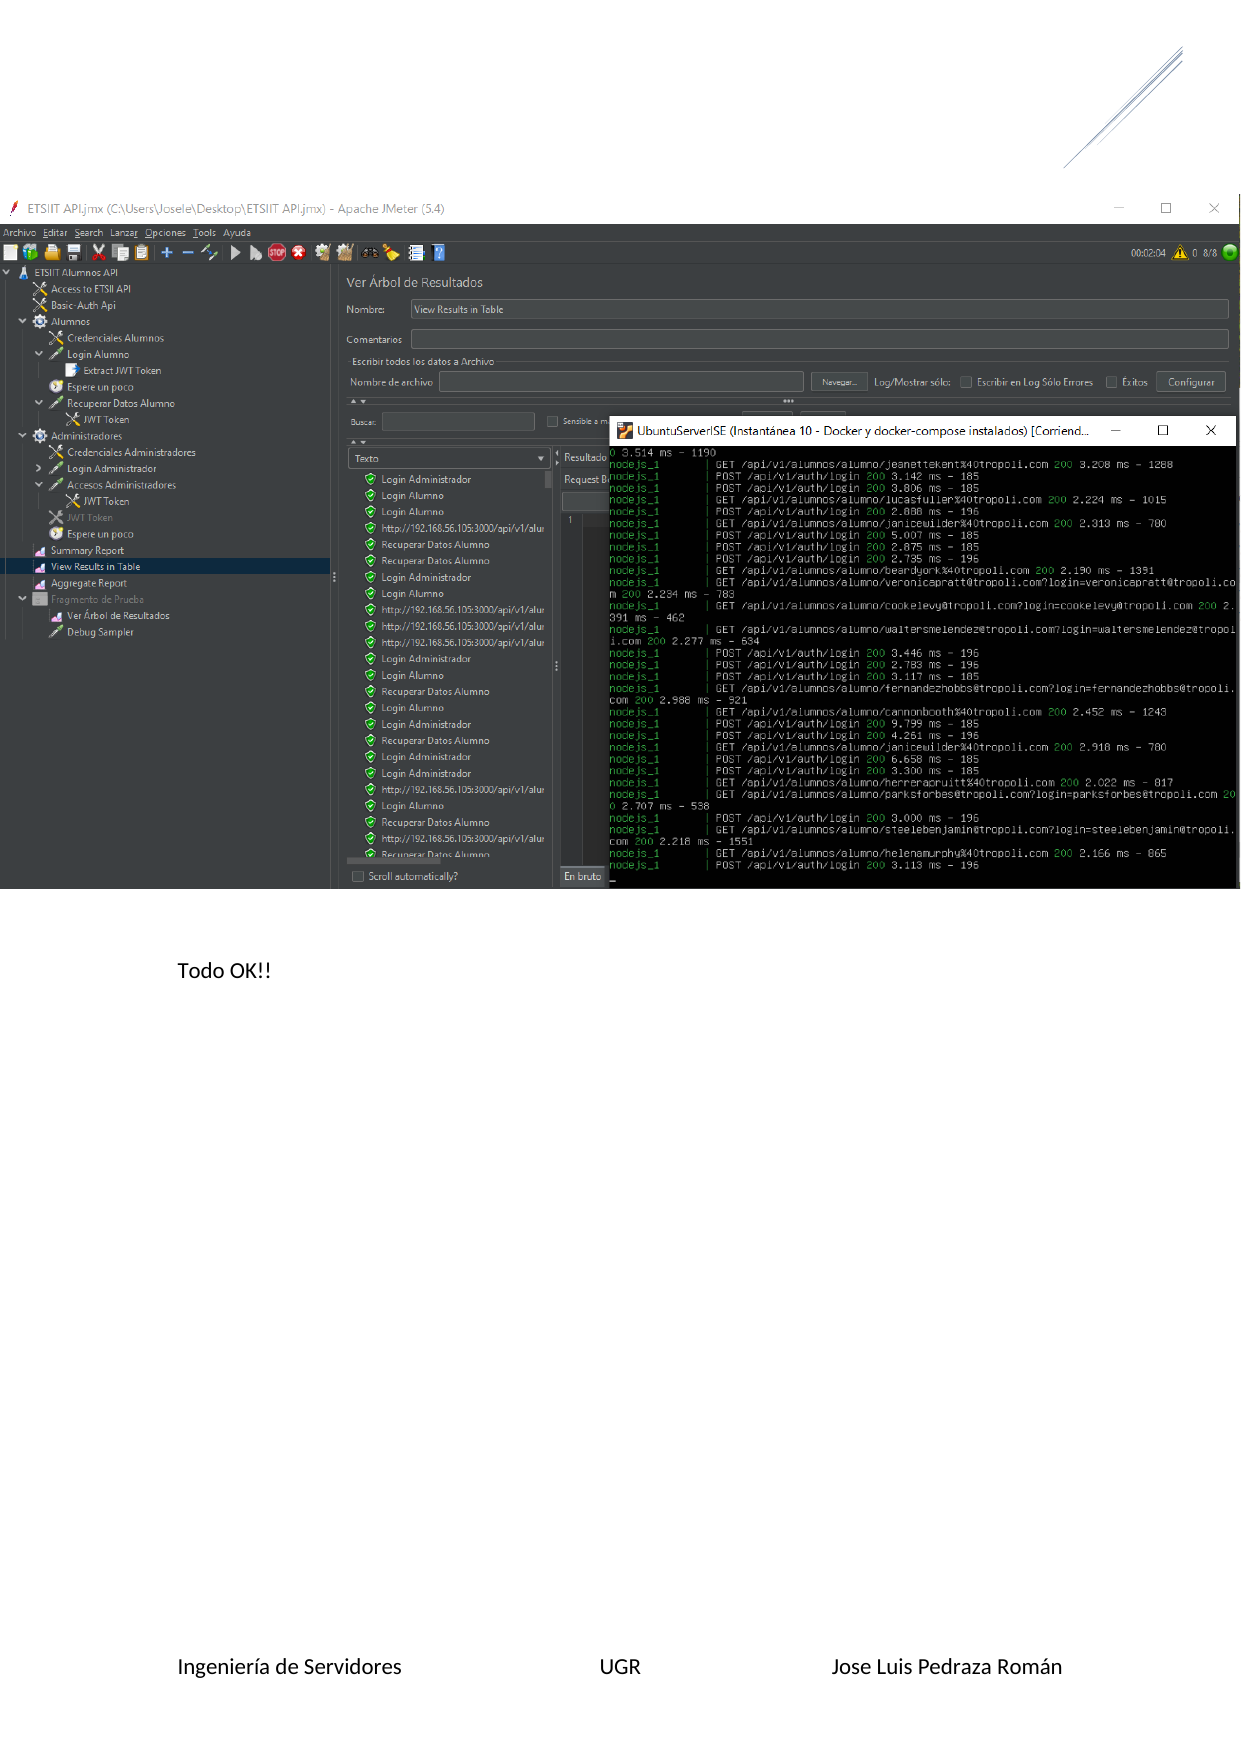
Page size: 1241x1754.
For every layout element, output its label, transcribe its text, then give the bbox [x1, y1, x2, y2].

picture [0, 194, 1241, 889]
text Todo OK!! [177, 957, 1063, 985]
